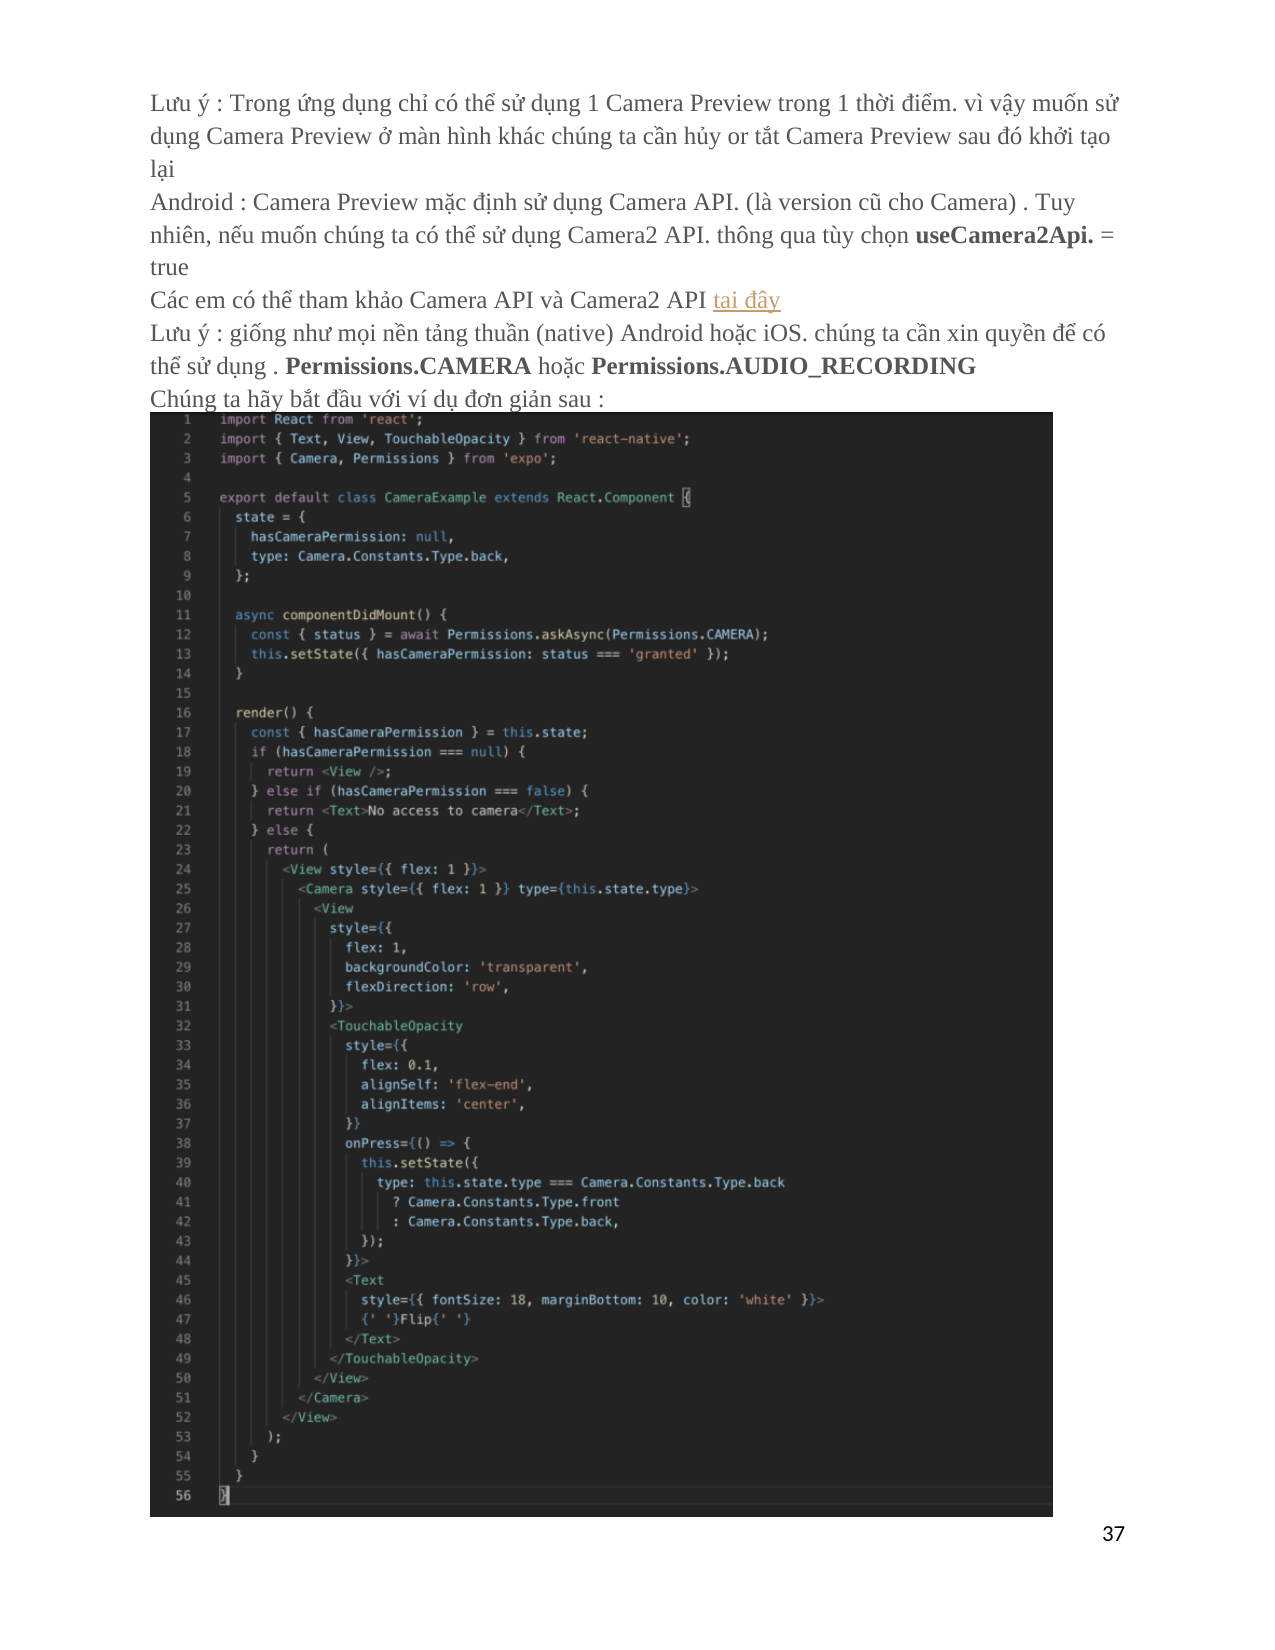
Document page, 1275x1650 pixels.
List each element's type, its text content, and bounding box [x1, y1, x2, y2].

text Lưu ý : giống như mọi nền tảng thuần (native) Android hoặc iOS. chúng ta cần xin quyền để có thể sử dụng . Permissions.CAMERA hoặc Permissions.AUDIO_RECORDING [150, 314, 1125, 380]
text Lưu ý : Trong ứng dụng chỉ có thể sử dụng 1 Camera Preview trong 1 thời điểm. vì vậy muốn sử dụng Camera Preview ở màn hình khác chúng ta cần hủy or tắt Camera Preview sau đó khởi tạo lại Android : Camera Preview mặc định sử dụng Camera API. (là version cũ cho Camera) . Tuy nhiên, nếu muốn chúng ta có thể sử dụng Camera2 API. thông qua tùy chọn useCamera2Api. = true Các em có thể tham khảo Camera API và Camera2 API tại đây [150, 84, 1125, 314]
picture [150, 412, 1053, 1517]
text Chúng ta hãy bắt đầu với ví dụ đơn giản sau : [150, 380, 1125, 412]
